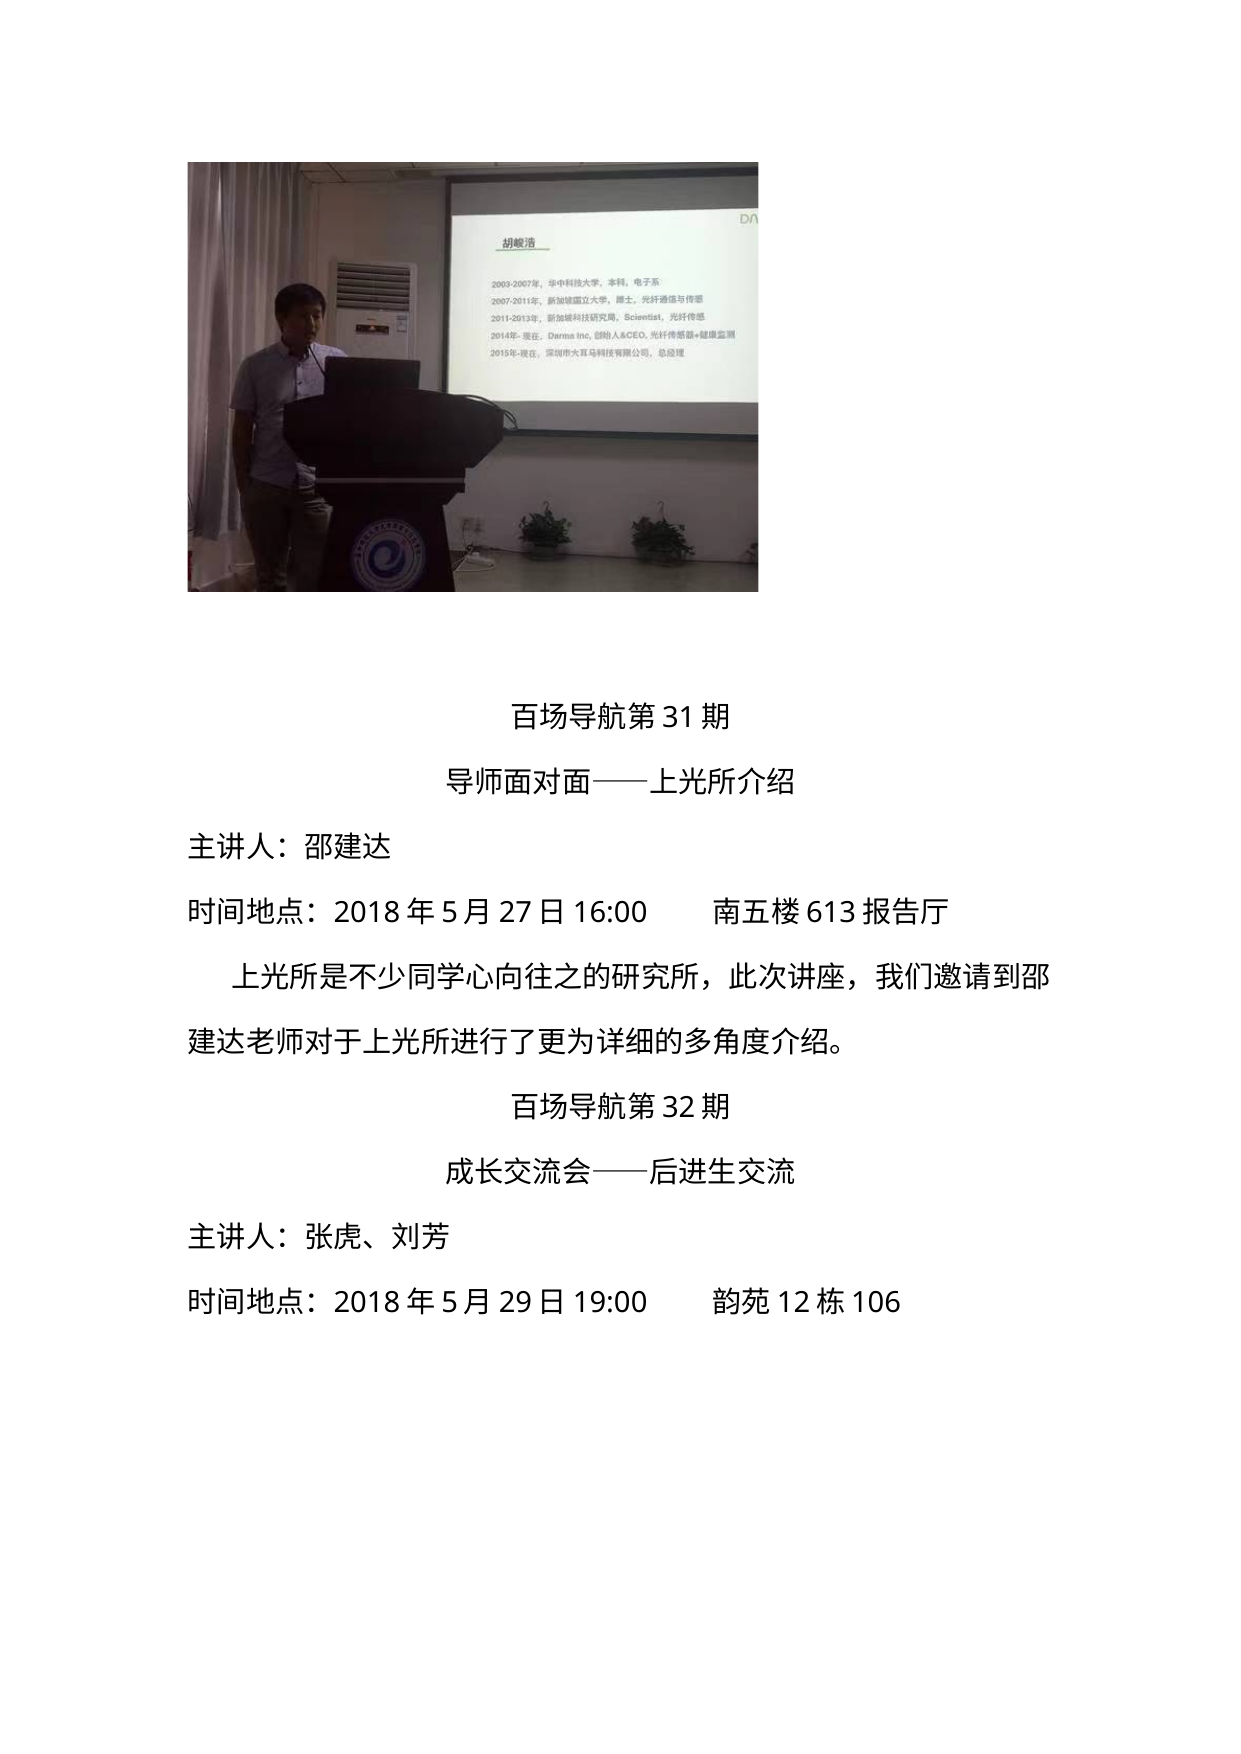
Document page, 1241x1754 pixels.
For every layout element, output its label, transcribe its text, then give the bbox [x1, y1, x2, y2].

text 主讲人：张虎、刘芳 [187, 1202, 1053, 1267]
text 成长交流会——后进生交流 [187, 1137, 1053, 1202]
text 主讲人：邵建达 [187, 812, 1053, 877]
text 百场导航第31期 [187, 682, 1053, 747]
picture [187, 162, 759, 592]
text 上光所是不少同学心向往之的研究所，此次讲座，我们邀请到邵建达老师对于上光所进行了更为详细的多角度介绍。 [187, 942, 1053, 1072]
text 时间地点：2018年5月27日16:00 南五楼613报告厅 [187, 877, 1053, 942]
text 时间地点：2018年5月29日19:00 韵苑12栋106 [187, 1267, 1053, 1332]
text 百场导航第32期 [187, 1072, 1053, 1137]
text 导师面对面——上光所介绍 [187, 747, 1053, 812]
